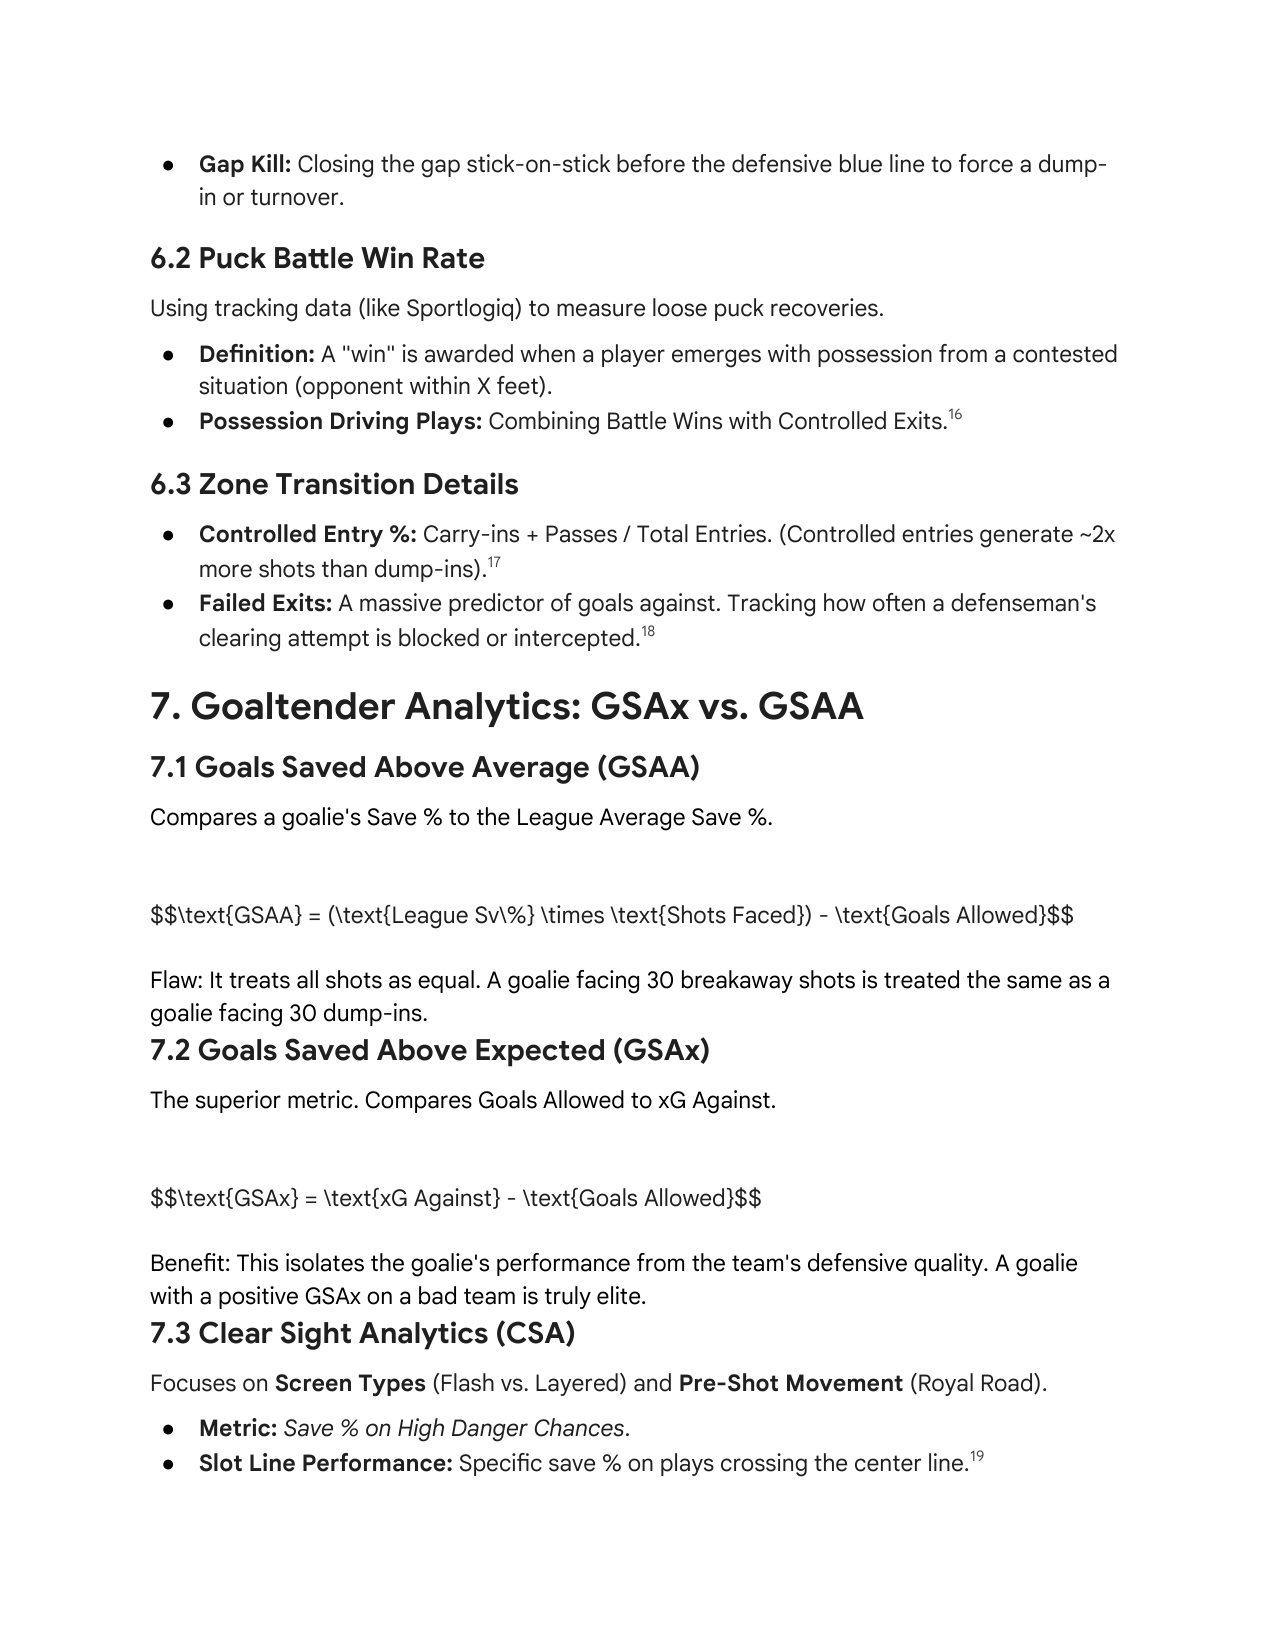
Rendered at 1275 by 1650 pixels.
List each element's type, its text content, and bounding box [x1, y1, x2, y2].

text Flaw: It treats all shots as equal. A goalie facing 30 breakaway shots is treated the same as a goalie facing 30 dump-ins. [150, 967, 1125, 1028]
list Possession Driving Plays: Combining Battle Wins with Controlled Exits.16 [161, 405, 1125, 437]
subtitle 7.3 Clear Sight Analytics (CSA) [150, 1315, 1125, 1352]
text $$\text{GSAA} = (\text{League Sv\%} \times \text{Shots Faced}) - \text{Goals Allowed}$$ [150, 901, 1125, 930]
list Gap Kill: Closing the gap stick-on-stick before the defensive blue line to force a dump-in or turnover. [161, 150, 1125, 211]
text Focuses on Screen Types (Flash vs. Layered) and Pre-Shot Movement (Royal Road). [150, 1369, 1125, 1398]
list Controlled Entry %: Carry-ins + Passes / Total Entries. (Controlled entries generate ~2x more shots than dump-ins).17 [161, 520, 1125, 584]
text Benefit: This isolates the goalie's performance from the team's defensive quality. A goalie with a positive GSAx on a bad team is truly elite. [150, 1250, 1125, 1311]
subtitle 7.1 Goals Saved Above Average (GSAA) [150, 749, 1125, 785]
subtitle 7. Goaltender Analytics: GSAx vs. GSAA [150, 683, 1125, 730]
text The superior metric. Compares Goals Allowed to xG Against. [150, 1086, 1125, 1115]
subtitle 6.3 Zone Transition Details [150, 466, 1125, 502]
list Failed Exits: A massive predictor of goals against. Tracking how often a defenseman's clearing attempt is blocked or intercepted.18 [161, 589, 1125, 653]
subtitle 6.2 Puck Battle Win Rate [150, 240, 1125, 277]
subtitle 7.2 Goals Saved Above Expected (GSAx) [150, 1032, 1125, 1068]
list Metric: Save % on High Danger Chances. [161, 1414, 1125, 1443]
list Slot Line Performance: Specific save % on plays crossing the center line.19 [161, 1447, 1125, 1478]
text Using tracking data (like Sportlogiq) to measure loose puck recoveries. [150, 294, 1125, 323]
text Compares a goalie's Save % to the League Average Save %. [150, 803, 1125, 832]
text $$\text{GSAx} = \text{xG Against} - \text{Goals Allowed}$$ [150, 1184, 1125, 1213]
list Definition: A "win" is awarded when a player emerges with possession from a contested situation (opponent within X feet). [161, 340, 1125, 401]
